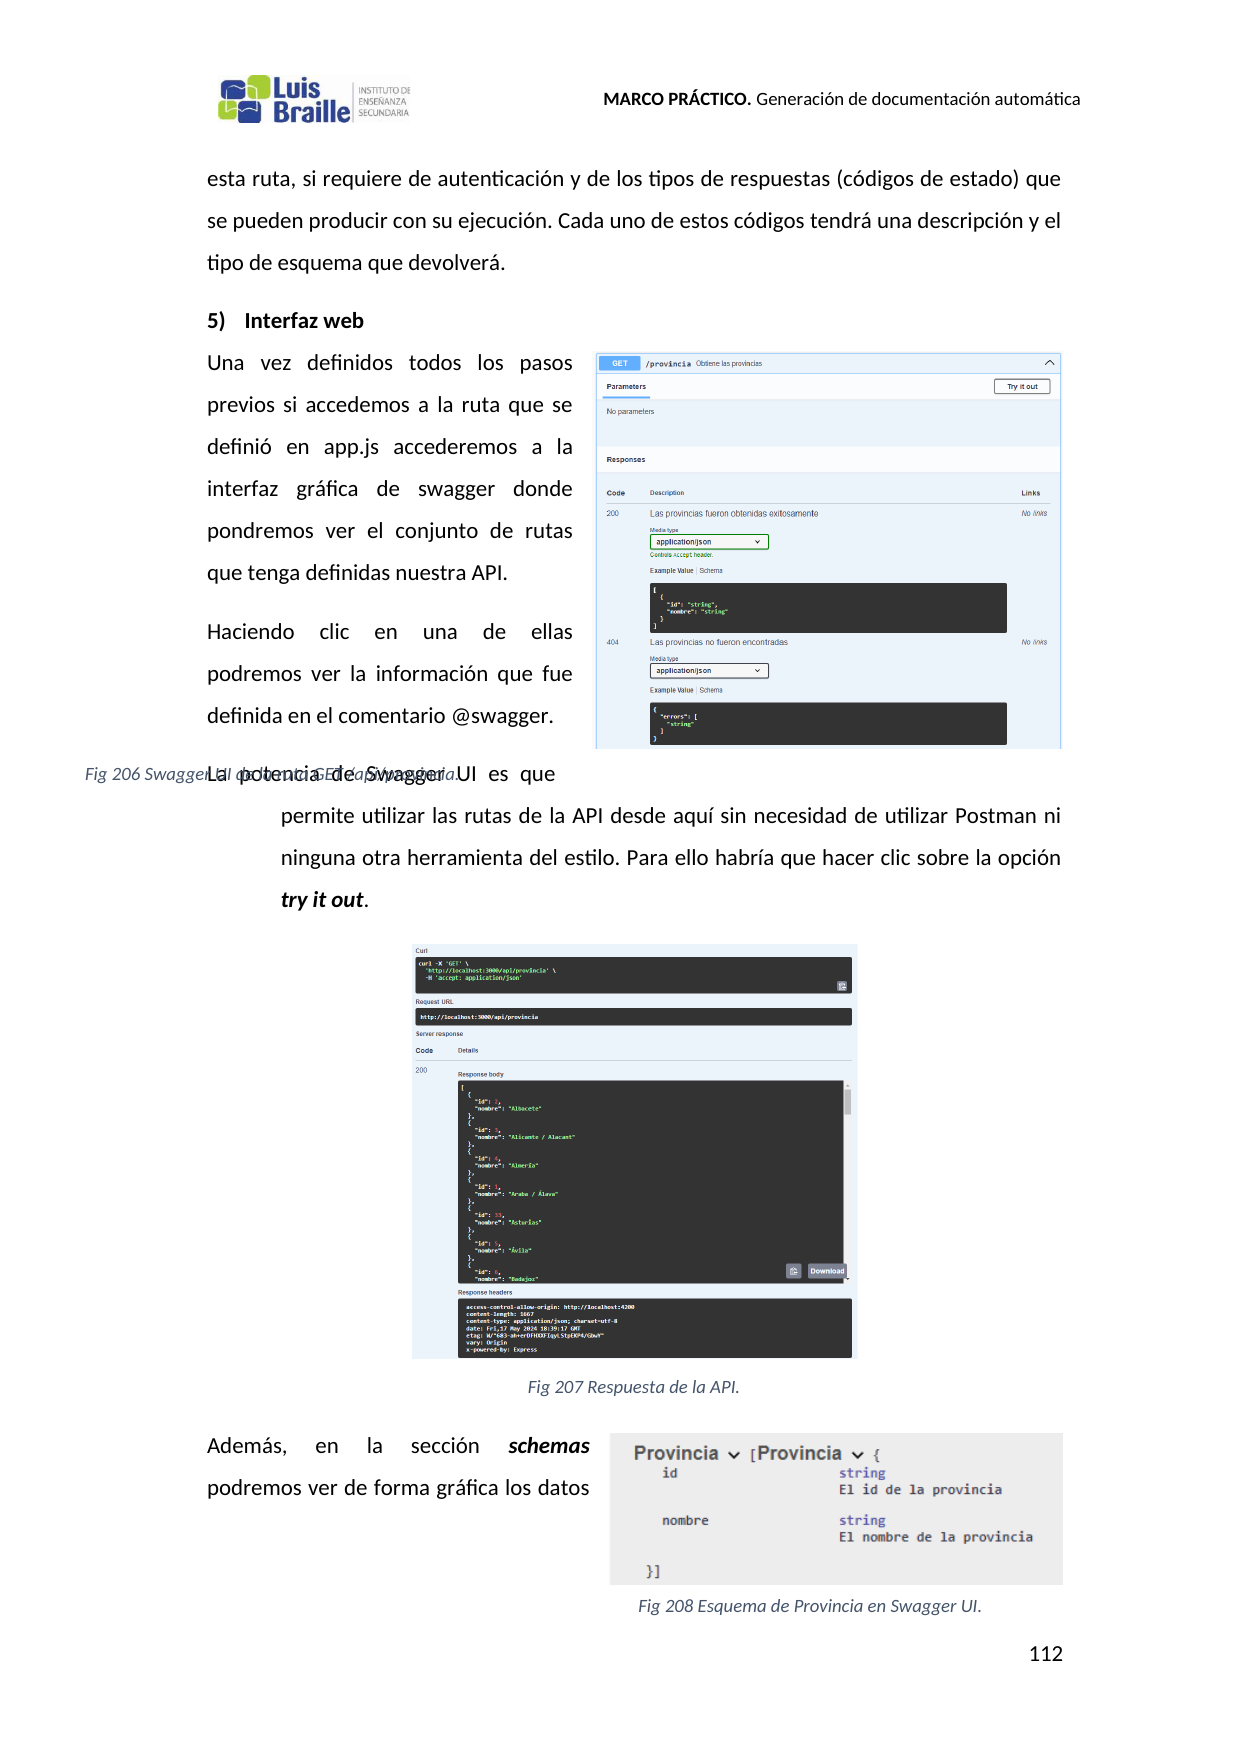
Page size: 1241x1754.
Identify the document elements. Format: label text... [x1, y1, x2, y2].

picture [608, 1433, 1063, 1585]
picture [412, 944, 858, 1359]
list Interfaz web [207, 306, 1063, 334]
picture [592, 351, 1063, 749]
text Una vez definidos todos los pasos previos si accedemos a la ruta que se definió en app.js accederemos a la interfaz gráfica de swagger donde pondremos ver el conjunto de rutas que tenga definidas nuestra API. [207, 348, 1063, 586]
text Haciendo clic en una de ellas podremos ver la información que fue definida en el comentario @swagger. [207, 617, 592, 729]
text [207, 1431, 1063, 1501]
text Fig 207 Respuesta de la API. [207, 1376, 1063, 1399]
text La potencia de Swagger UI es que permite utilizar las rutas de la API desde aquí sin necesidad de utilizar Postman ni ninguna otra herramienta del estilo. Para ello habría que hacer clic sobre la opción try it out. [207, 759, 1063, 913]
